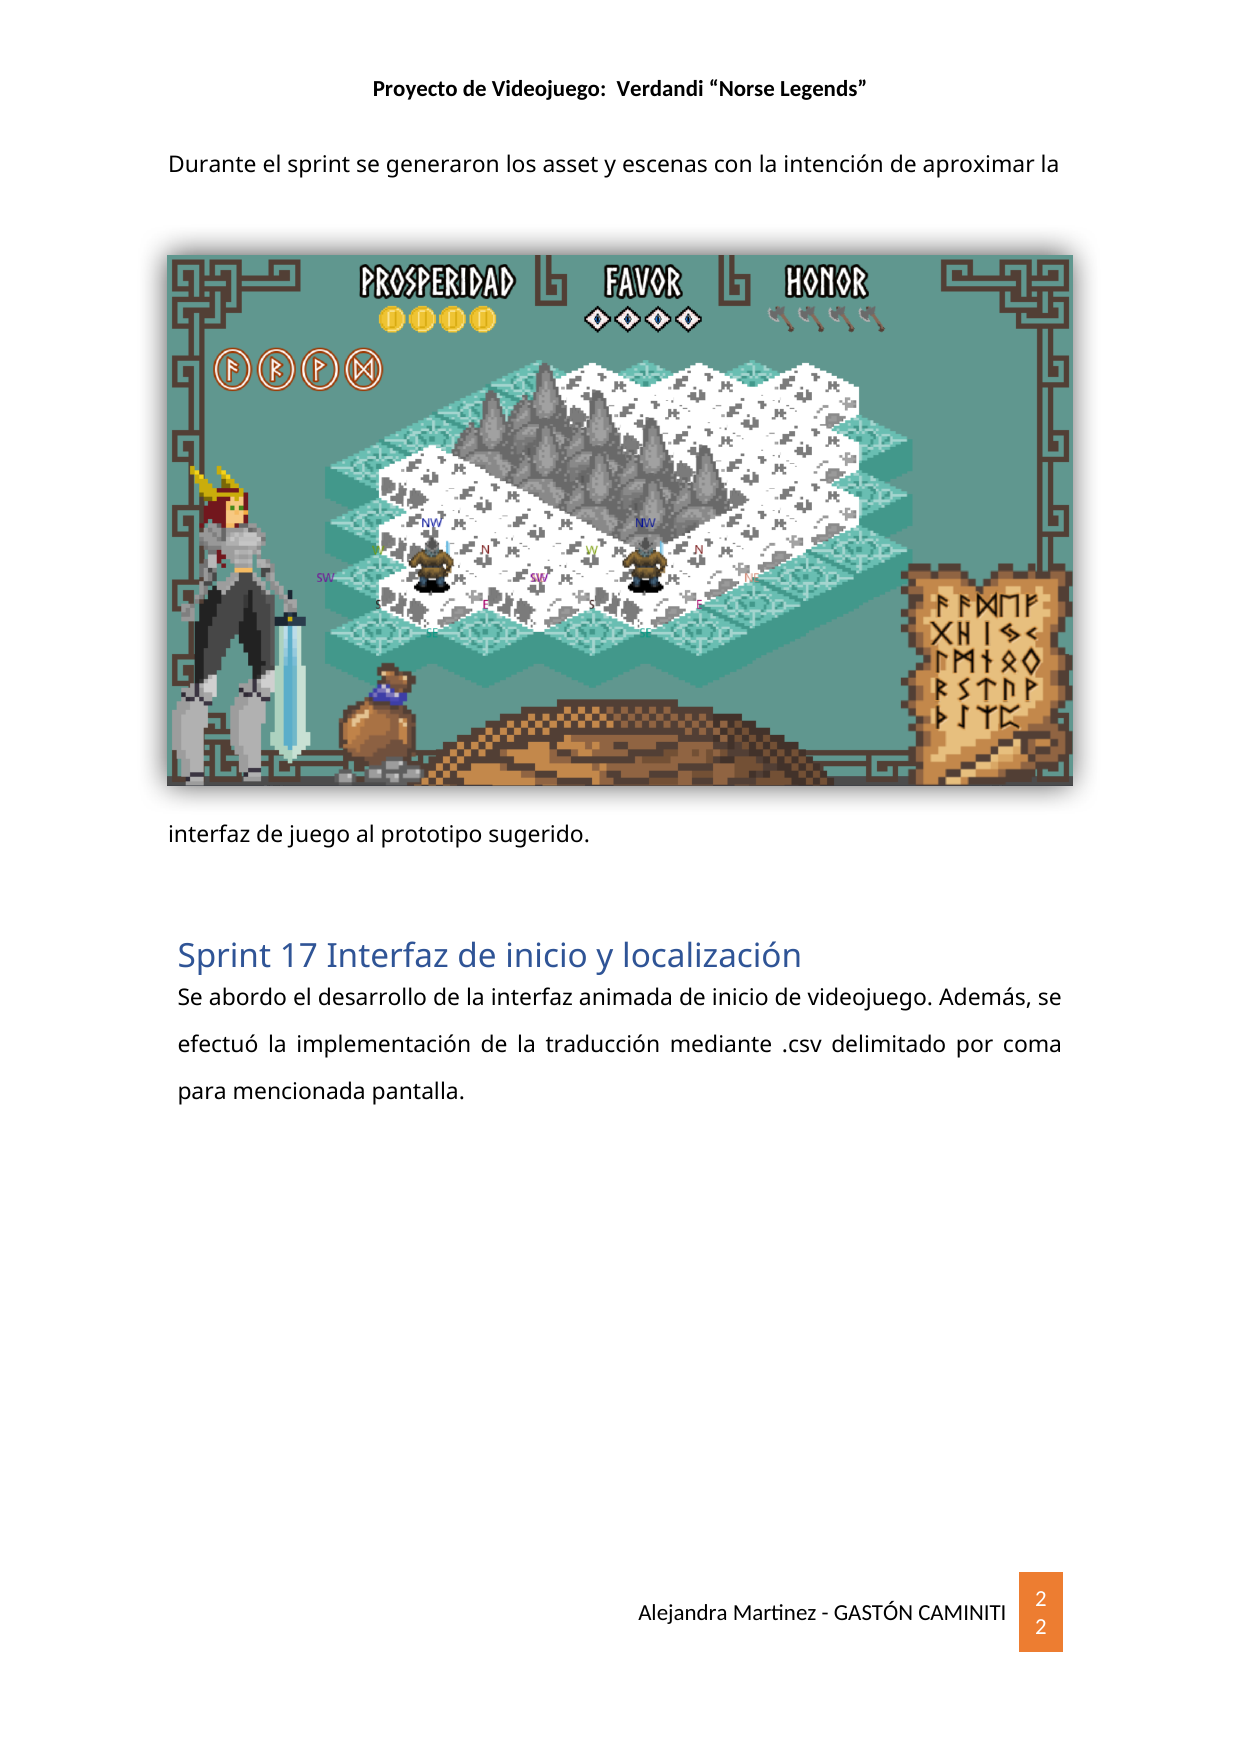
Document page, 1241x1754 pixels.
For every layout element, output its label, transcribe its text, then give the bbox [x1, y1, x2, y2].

text Durante el sprint se generaron los asset y escenas con la intención de aproximar la interfaz de juego al prototipo sugerido. [168, 804, 1063, 849]
text Durante el sprint se generaron los asset y escenas con la intención de aproximar la interfaz de juego al prototipo sugerido. [168, 148, 1063, 234]
subtitle Sprint 17 Interfaz de inicio y localización [177, 932, 1063, 977]
picture [167, 255, 1073, 786]
text Se abordo el desarrollo de la interfaz animada de inicio de videojuego. Además, se efectuó la implementación de la traducción mediante .csv delimitado por coma para mencionada pantalla. [177, 981, 1063, 1106]
